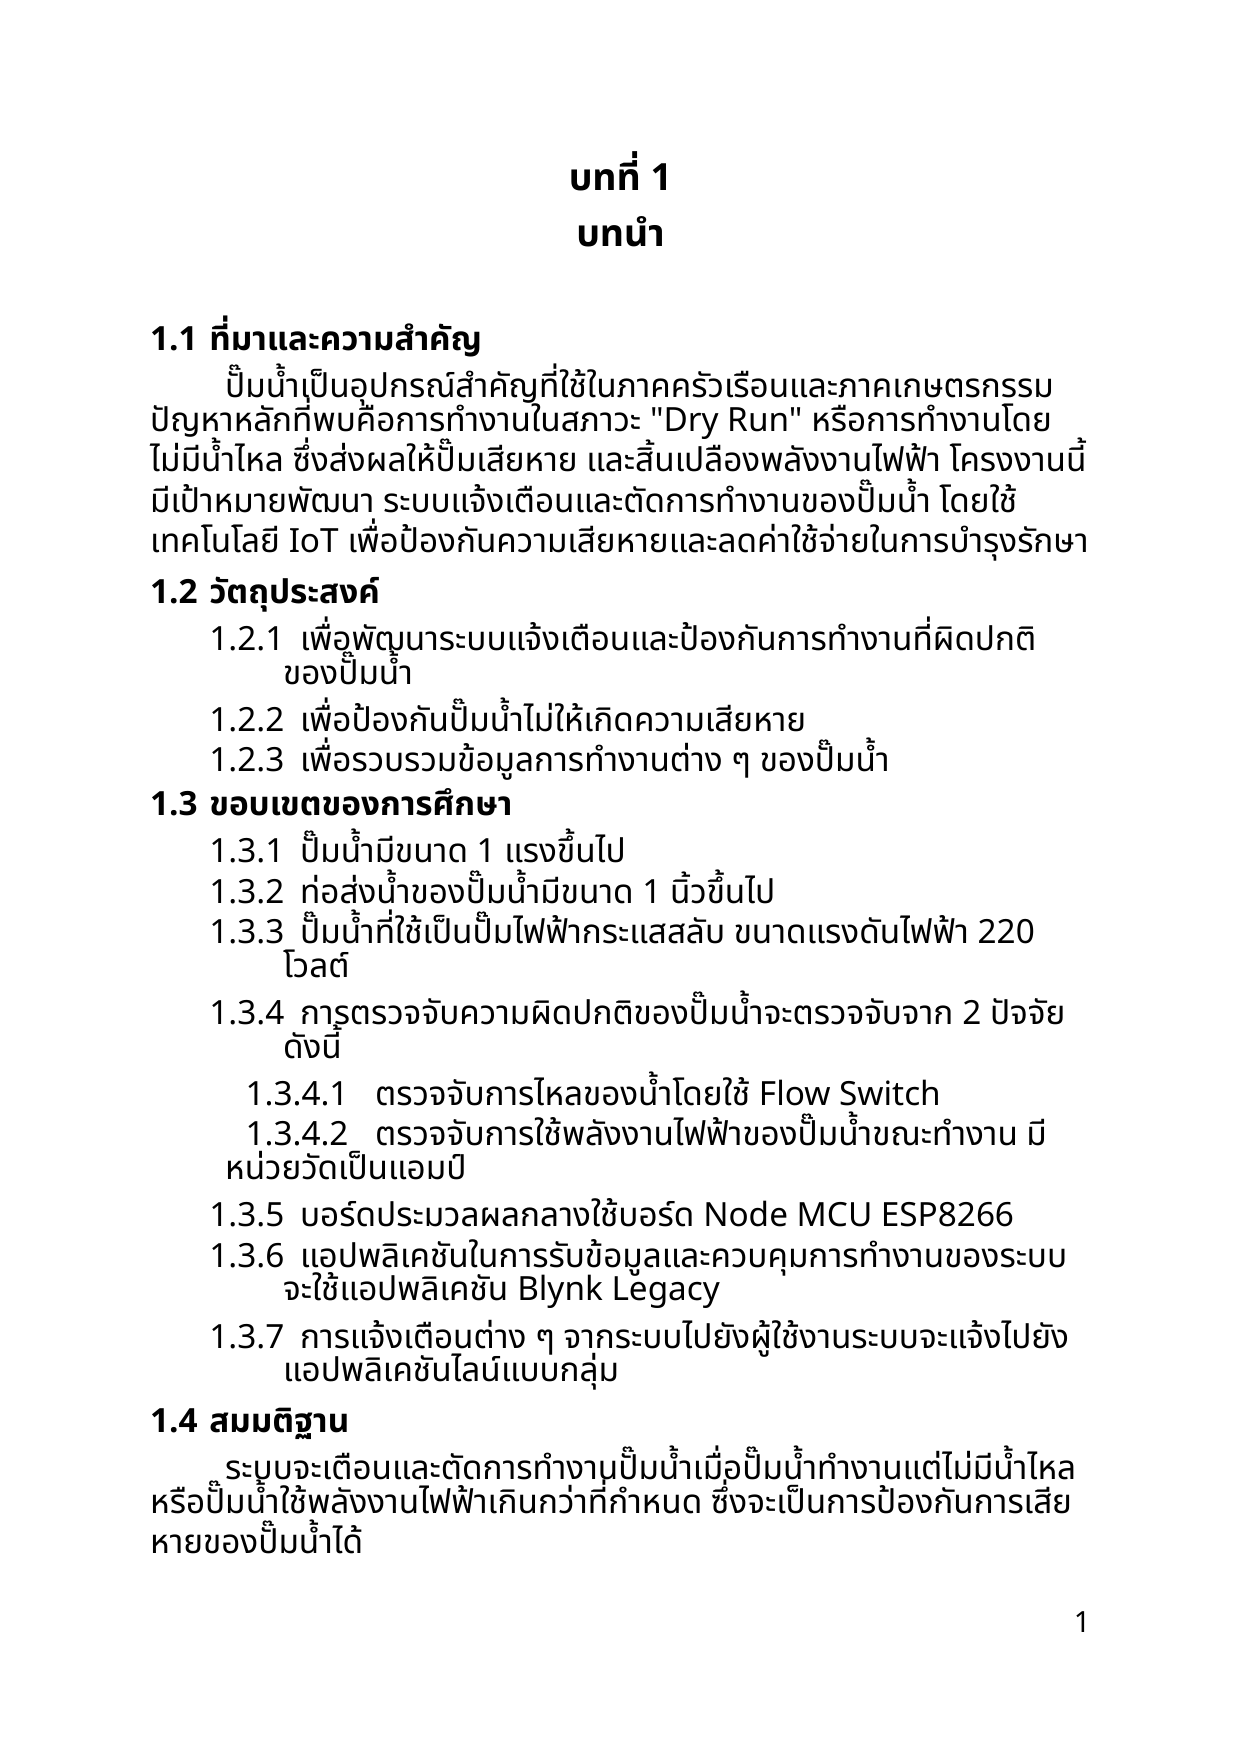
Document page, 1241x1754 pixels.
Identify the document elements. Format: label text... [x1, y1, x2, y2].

list ท่อส่งน้ำของปั๊มน้ำมีขนาด 1 นิ้วขึ้นไป [209, 871, 1090, 911]
list เพื่อพัฒนาระบบแจ้งเตือนและป้องกันการทำงานที่ผิดปกติของปั๊มน้ำ [209, 618, 1090, 699]
list บอร์ดประมวลผลกลางใช้บอร์ด Node MCU ESP8266 [209, 1194, 1090, 1235]
list ที่มาและความสำคัญ [150, 315, 1090, 365]
list แอปพลิเคชันในการรับข้อมูลและควบคุมการทำงานของระบบจะใช้แอปพลิเคชัน Blynk Legacy [209, 1235, 1090, 1316]
list สมมติฐาน [150, 1397, 1090, 1447]
list เพื่อป้องกันปั๊มน้ำไม่ให้เกิดความเสียหาย [209, 699, 1090, 739]
list ขอบเขตของการศึกษา [150, 780, 1090, 831]
list ปั๊มน้ำที่ใช้เป็นปั๊มไฟฟ้ากระแสสลับ ขนาดแรงดันไฟฟ้า 220 โวลต์ [209, 911, 1090, 992]
list เพื่อรวบรวมข้อมูลการทำงานต่าง ๆ ของปั๊มน้ำ [209, 739, 1090, 780]
text ปั๊มน้ำเป็นอุปกรณ์สำคัญที่ใช้ในภาคครัวเรือนและภาคเกษตรกรรม ปัญหาหลักที่พบคือการทำงานในสภาวะ "Dry Run" หรือการทำงานโดยไม่มีน้ำไหล ซึ่งส่งผลให้ปั๊มเสียหาย และสิ้นเปลืองพลังงานไฟฟ้า โครงงานนี้มีเป้าหมายพัฒนา ระบบแจ้งเตือนและตัดการทำงานของปั๊มน้ำ โดยใช้เทคโนโลยี IoT เพื่อป้องกันความเสียหายและลดค่าใช้จ่ายในการบำรุงรักษา [150, 365, 1090, 568]
text บทนำ [150, 207, 1090, 264]
list ปั๊มน้ำมีขนาด 1 แรงขึ้นไป [209, 831, 1090, 871]
list ตรวจจับการไหลของน้ำโดยใช้ Flow Switch [225, 1073, 1090, 1113]
list ตรวจจับการใช้พลังงานไฟฟ้าของปั๊มน้ำขณะทำงาน มีหน่วยวัดเป็นแอมป์ [225, 1113, 1090, 1194]
list การแจ้งเตือนต่าง ๆ จากระบบไปยังผู้ใช้งานระบบจะแจ้งไปยัง แอปพลิเคชันไลน์แบบกลุ่ม [209, 1316, 1090, 1397]
list การตรวจจับความผิดปกติของปั๊มน้ำจะตรวจจับจาก 2 ปัจจัยดังนี้ [209, 992, 1090, 1073]
list วัตถุประสงค์ [150, 568, 1090, 618]
text บทที่ 1 [150, 150, 1090, 207]
text ระบบจะเตือนและตัดการทำงานปั๊มน้ำเมื่อปั๊มน้ำทำงานแต่ไม่มีน้ำไหล หรือปั๊มน้ำใช้พลังงานไฟฟ้าเกินกว่าที่กำหนด ซึ่งจะเป็นการป้องกันการเสียหายของปั๊มน้ำได้ [150, 1447, 1090, 1568]
